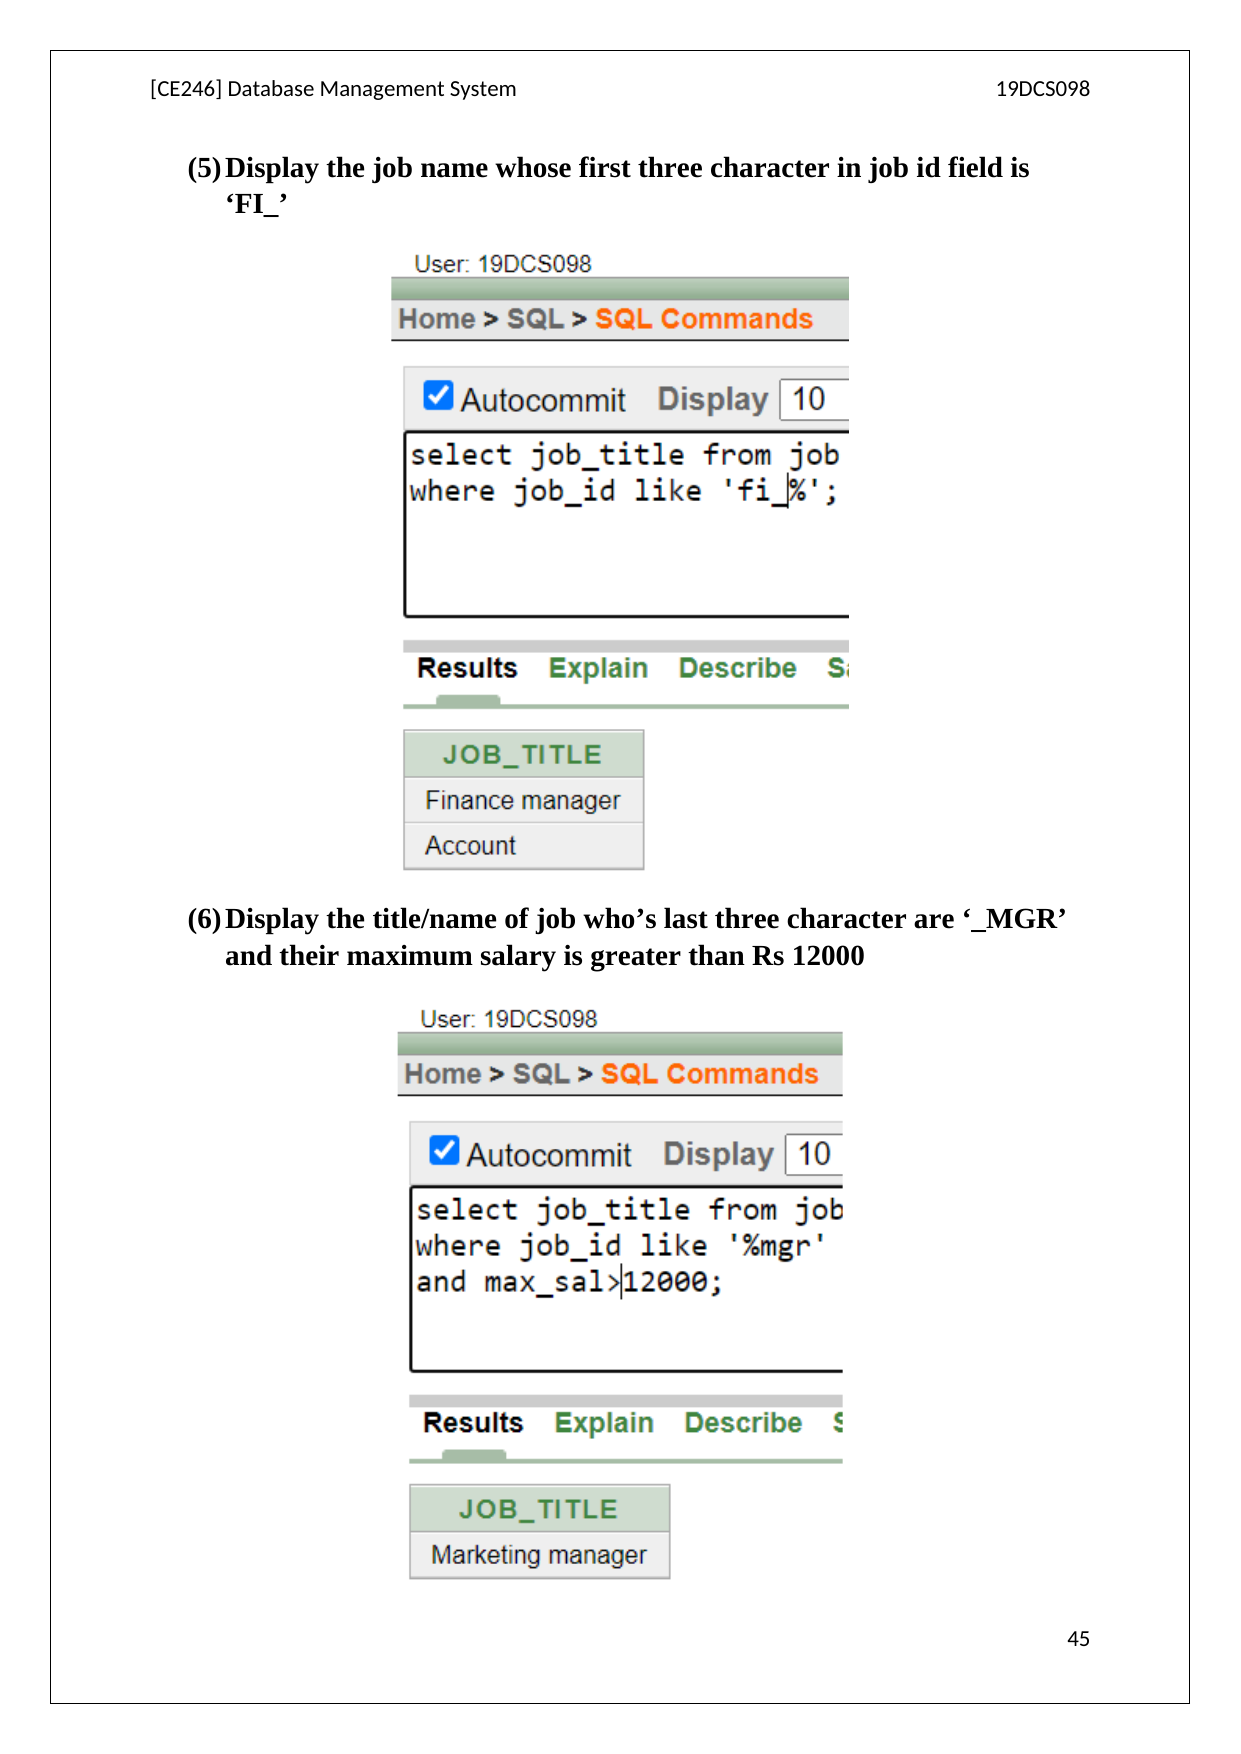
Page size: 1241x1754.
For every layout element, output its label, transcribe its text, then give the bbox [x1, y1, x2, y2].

picture [391, 238, 849, 883]
list Display the title/name of job who’s last three character are ‘_MGR’ and their maximum salary is greater than Rs 12000 [187, 902, 1090, 971]
list Display the job name whose first three character in job id field is ‘FI_’ [187, 150, 1090, 220]
picture [397, 990, 843, 1589]
